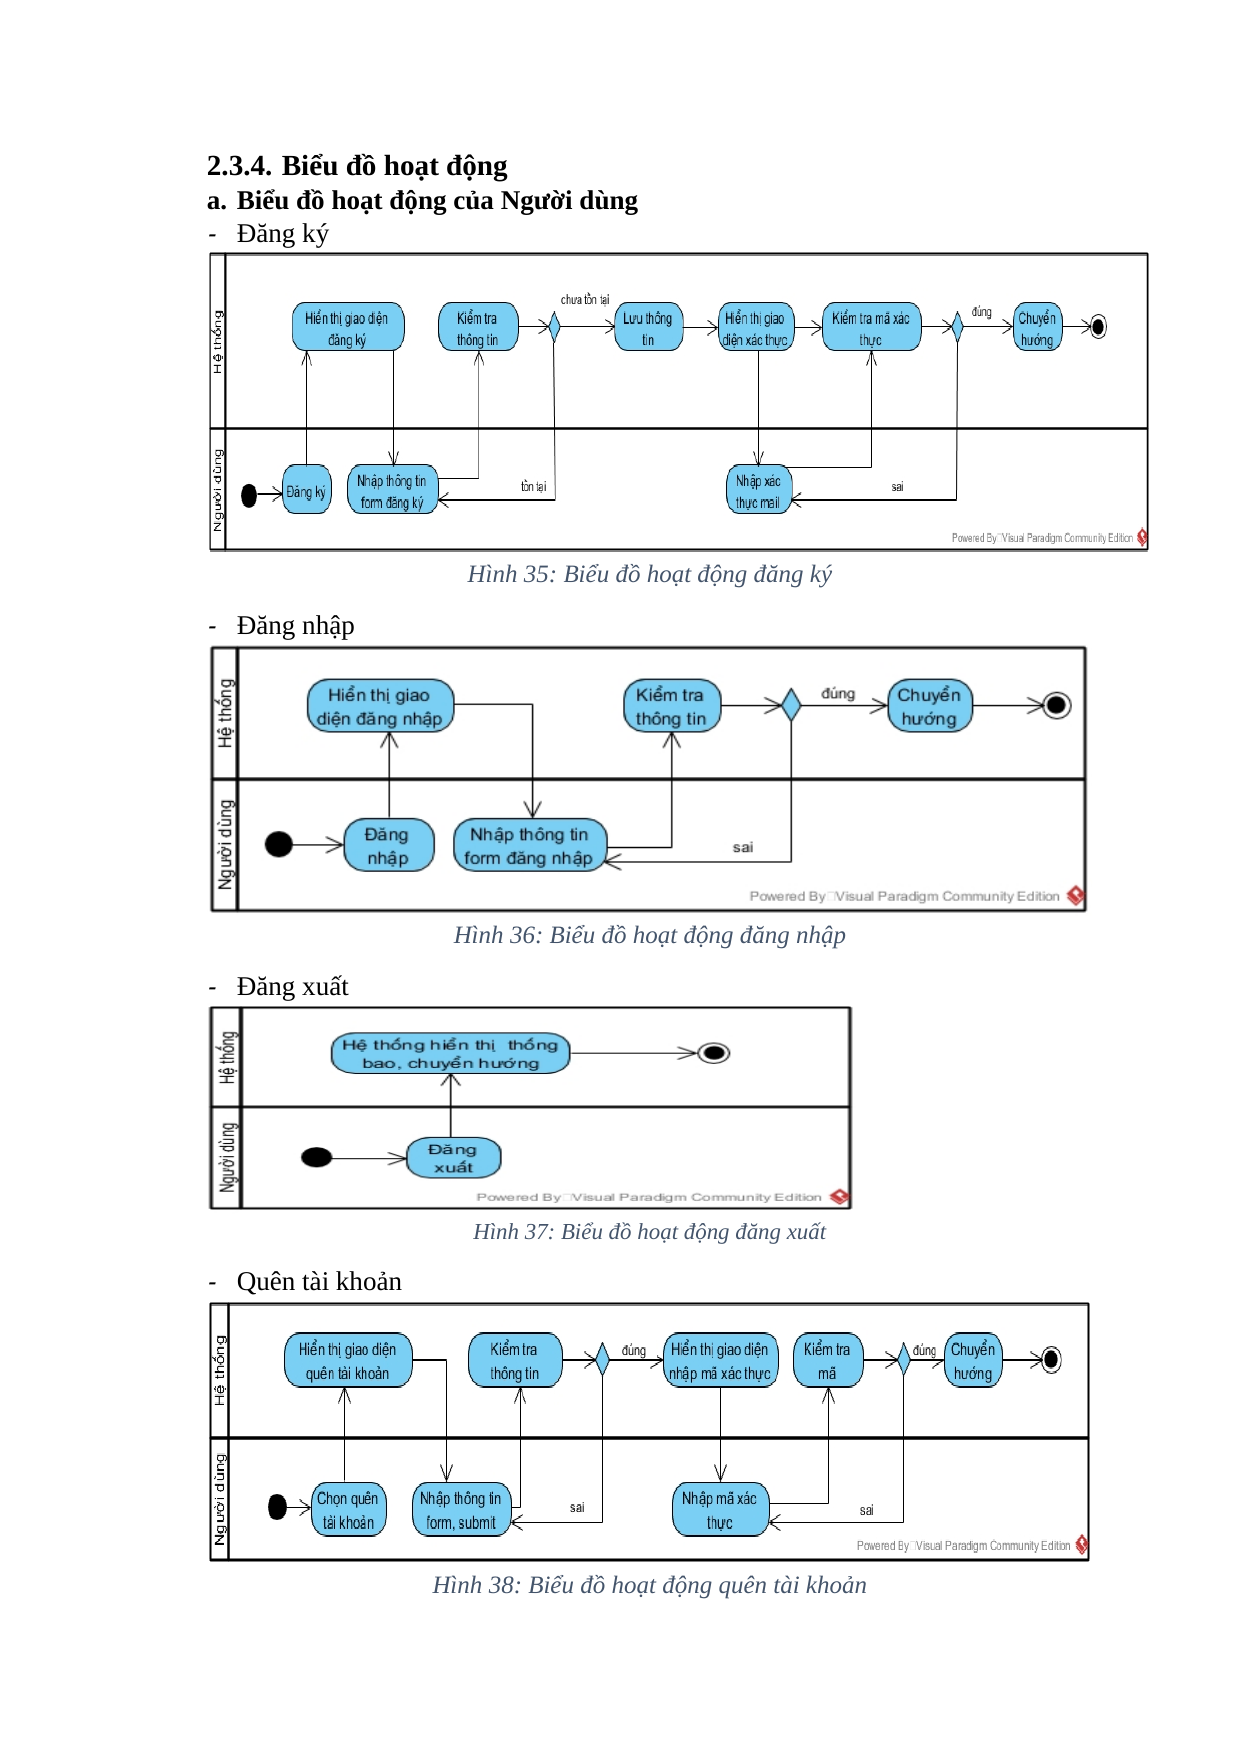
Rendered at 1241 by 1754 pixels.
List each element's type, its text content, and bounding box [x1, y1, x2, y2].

list Biểu đồ hoạt động [207, 148, 1093, 181]
text Hình 37: Biểu đồ hoạt động đăng xuất [207, 1218, 1093, 1244]
picture [206, 642, 1093, 918]
list Quên tài khoản [207, 1265, 1093, 1296]
list Đăng xuất [207, 969, 1093, 1001]
list Đăng nhập [207, 609, 1093, 640]
picture [206, 1298, 1093, 1568]
list Biểu đồ hoạt động của Người dùng [207, 184, 1093, 215]
picture [206, 1003, 862, 1216]
picture [206, 250, 1151, 557]
list Đăng ký [207, 217, 1093, 248]
text Hình 36: Biểu đồ hoạt động đăng nhập [207, 920, 1093, 949]
text Hình 38: Biểu đồ hoạt động quên tài khoản [207, 1570, 1093, 1599]
text Hình 35: Biểu đồ hoạt động đăng ký [207, 559, 1093, 588]
